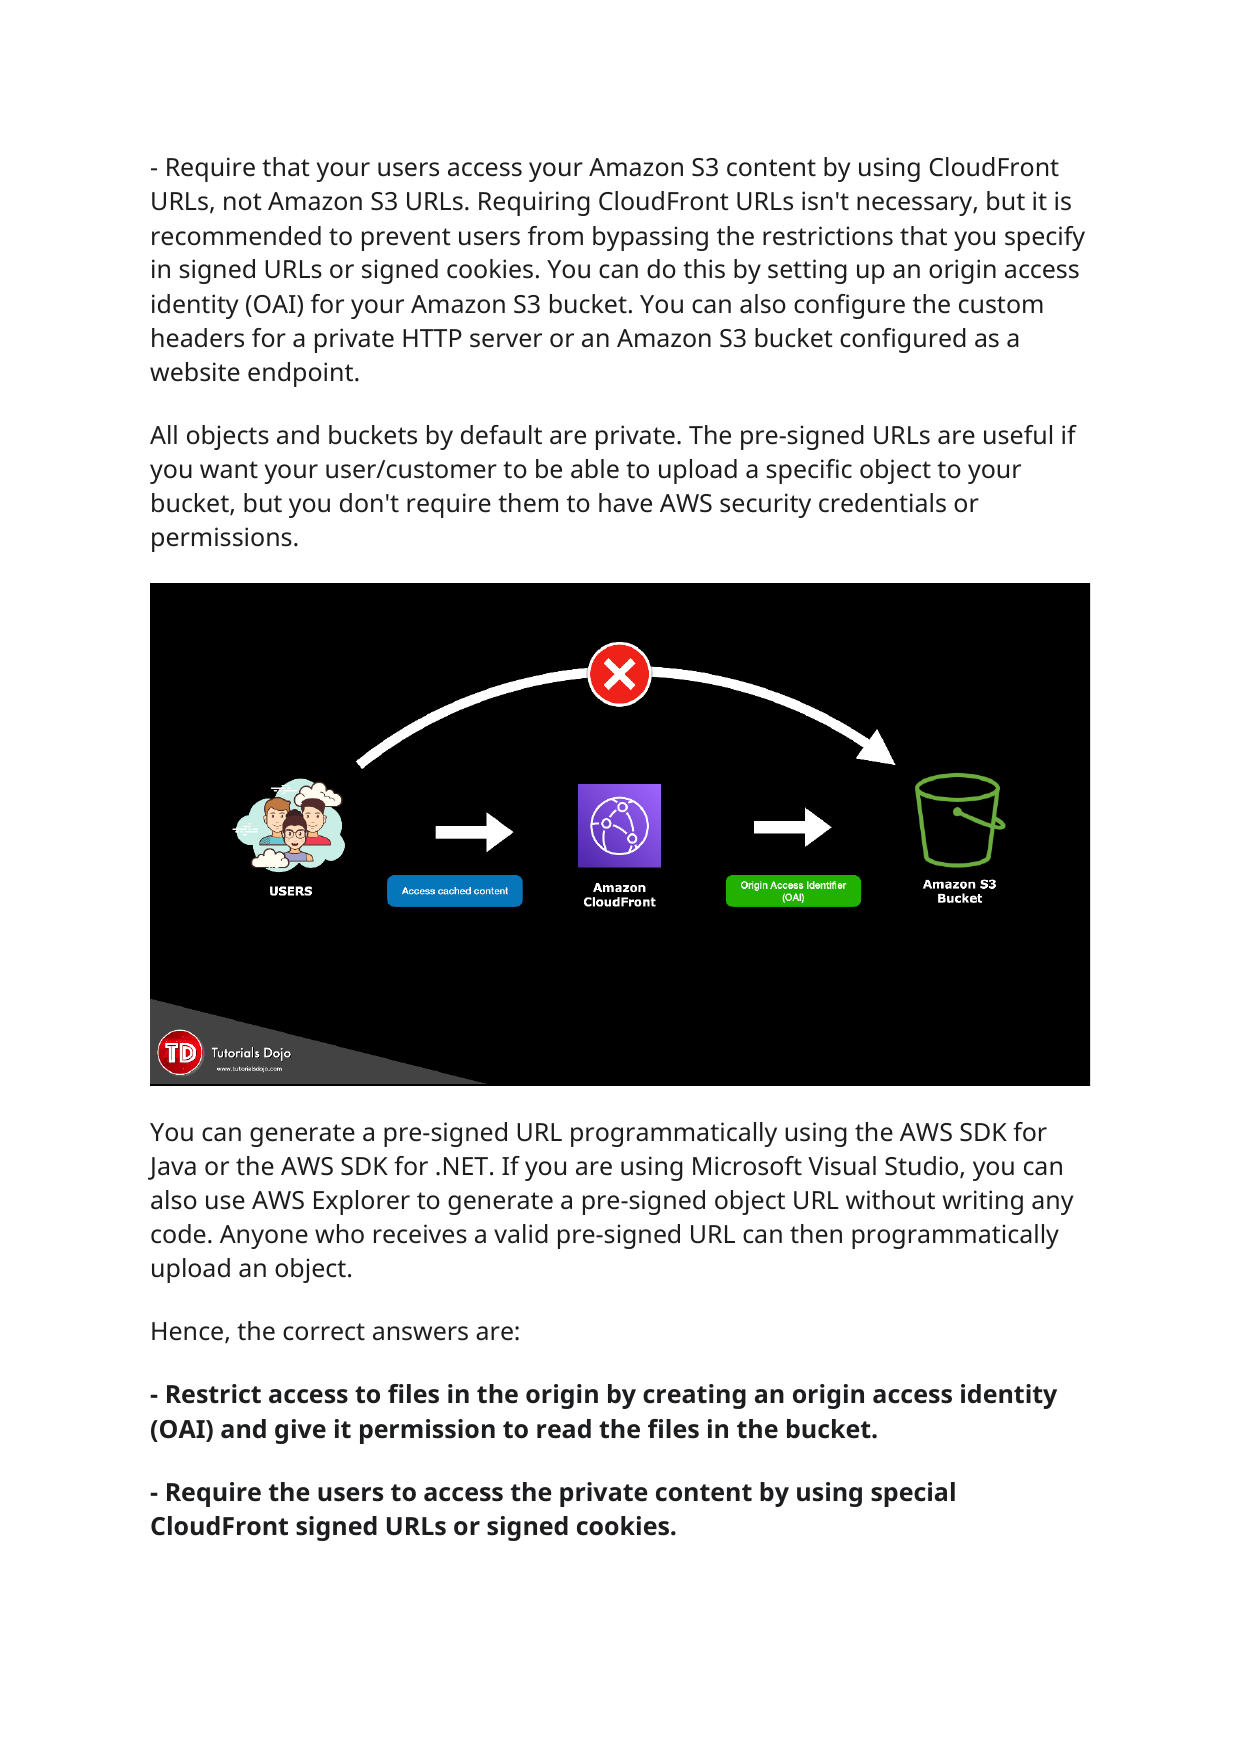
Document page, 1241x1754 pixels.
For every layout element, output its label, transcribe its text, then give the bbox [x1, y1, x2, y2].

text You can generate a pre-signed URL programmatically using the AWS SDK for Java or the AWS SDK for .NET. If you are using Microsoft Visual Studio, you can also use AWS Explorer to generate a pre-signed object URL without writing any code. Anyone who receives a valid pre-signed URL can then programmatically upload an object. [150, 1114, 1090, 1285]
text - Require that your users access your Amazon S3 content by using CloudFront URLs, not Amazon S3 URLs. Requiring CloudFront URLs isn't necessary, but it is recommended to prevent users from bypassing the restrictions that you specify in signed URLs or signed cookies. You can do this by setting up an origin access identity (OAI) for your Amazon S3 bucket. You can also configure the custom headers for a private HTTP server or an Amazon S3 bucket configured as a website endpoint. [150, 150, 1090, 388]
text - Restrict access to files in the origin by creating an origin access identity (OAI) and give it permission to read the files in the bucket. [150, 1377, 1090, 1445]
text Hence, the correct answers are: [150, 1314, 1090, 1348]
picture [150, 583, 1091, 1086]
text - Require the users to access the private content by using special CloudFront signed URLs or signed cookies. [150, 1474, 1090, 1543]
text All objects and buckets by default are private. The pre-signed URLs are useful if you want your user/customer to be able to upload a specific object to your bucket, but you don't require them to have AWS security credentials or permissions. [150, 418, 1090, 554]
